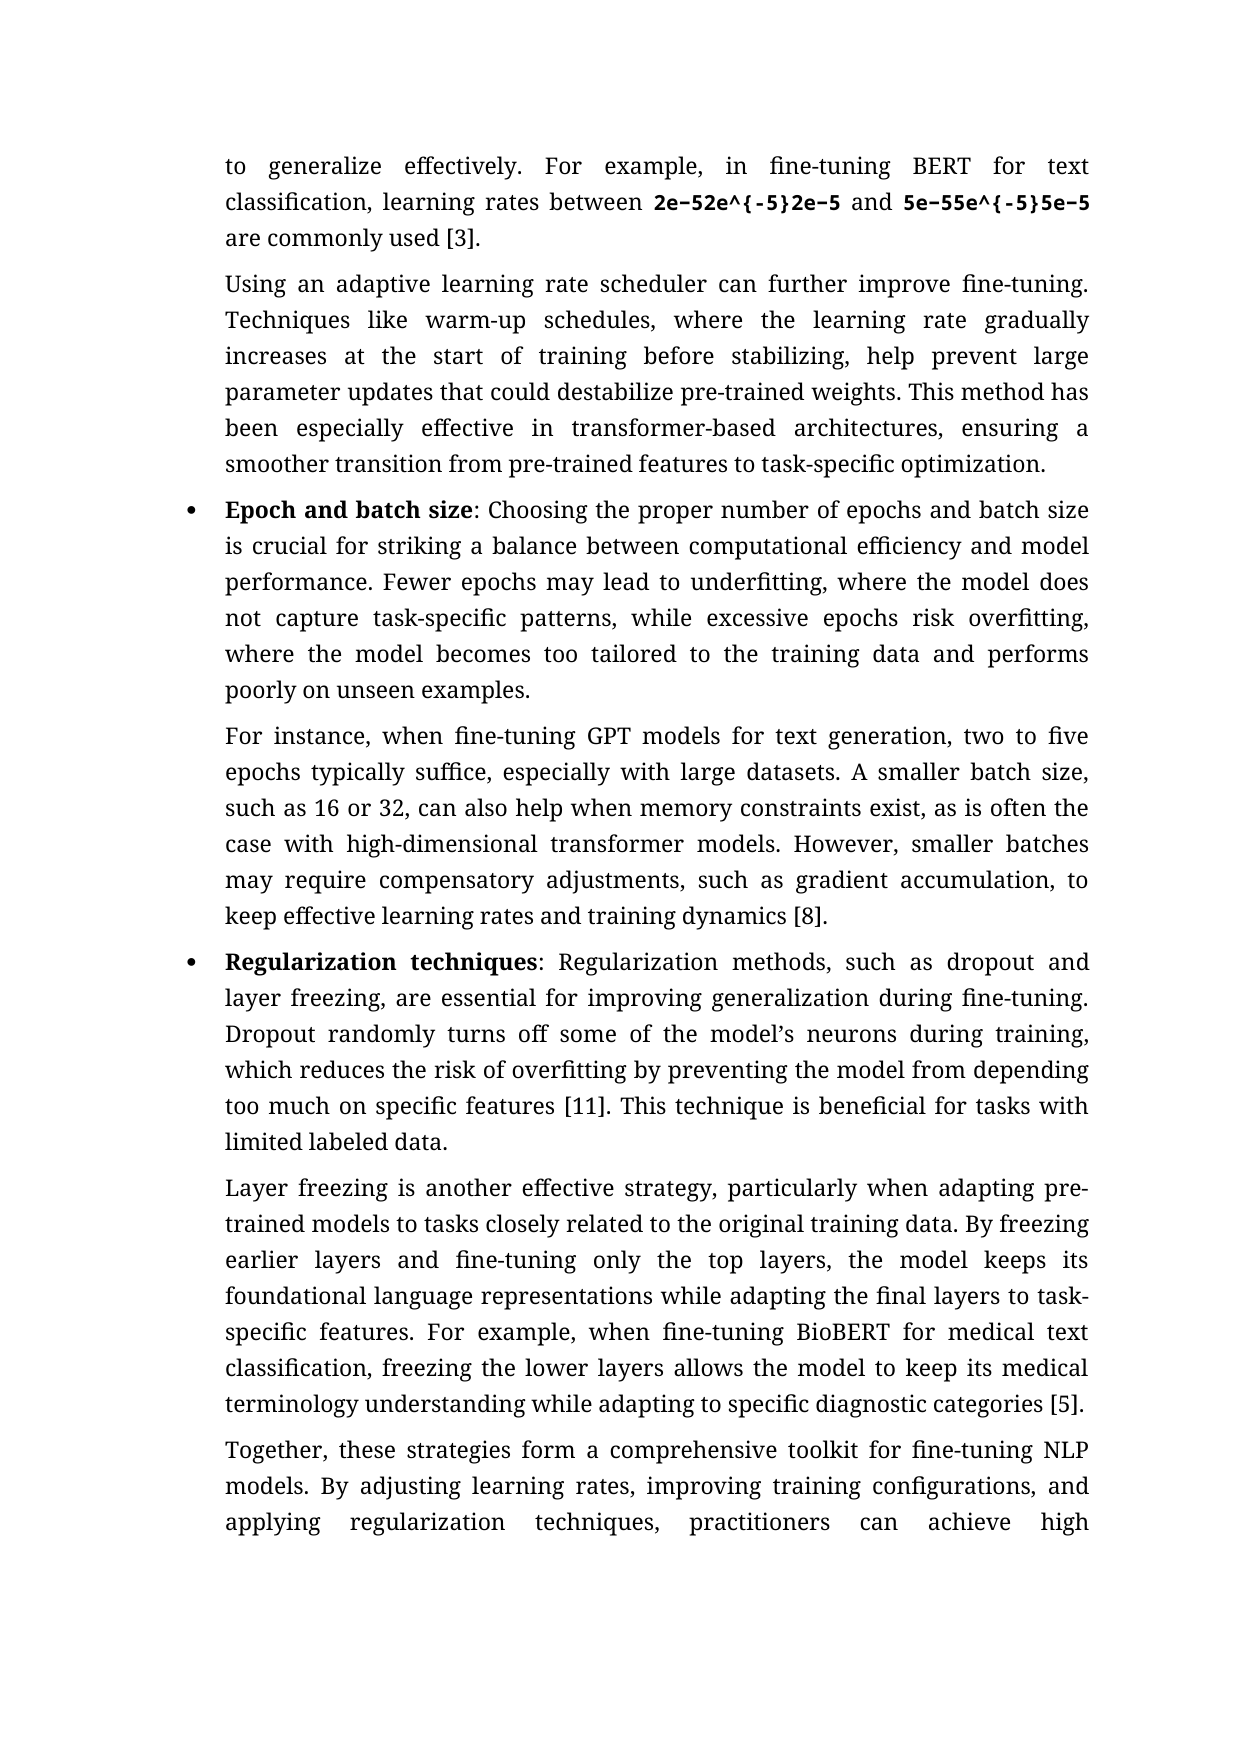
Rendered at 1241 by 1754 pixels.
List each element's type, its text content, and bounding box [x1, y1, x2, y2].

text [225, 1434, 1090, 1537]
text Using an adaptive learning rate scheduler can further improve fine-tuning. Techniques like warm-up schedules, where the learning rate gradually increases at the start of training before stabilizing, help prevent large parameter updates that could destabilize pre-trained weights. This method has been especially effective in transformer-based architectures, ensuring a smoother transition from pre-trained features to task-specific optimization. [225, 268, 1090, 479]
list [187, 150, 1090, 253]
text Layer freezing is another effective strategy, particularly when adapting pre-trained models to tasks closely related to the original training data. By freezing earlier layers and fine-tuning only the top layers, the model keeps its foundational language representations while adapting the final layers to task-specific features. For example, when fine-tuning BioBERT for medical text classification, freezing the lower layers allows the model to keep its medical terminology understanding while adapting to specific diagnostic categories [5]. [225, 1172, 1090, 1419]
text For instance, when fine-tuning GPT models for text generation, two to five epochs typically suffice, especially with large datasets. A smaller batch size, such as 16 or 32, can also help when memory constraints exist, as is often the case with high-dimensional transformer models. However, smaller batches may require compensatory adjustments, such as gradient accumulation, to keep effective learning rates and training dynamics [8]. [225, 720, 1090, 931]
list Epoch and batch size: Choosing the proper number of epochs and batch size is crucial for striking a balance between computational efficiency and model performance. Fewer epochs may lead to underfitting, where the model does not capture task-specific patterns, while excessive epochs risk overfitting, where the model becomes too tailored to the training data and performs poorly on unseen examples. [187, 494, 1090, 705]
list Regularization techniques: Regularization methods, such as dropout and layer freezing, are essential for improving generalization during fine-tuning. Dropout randomly turns off some of the model’s neurons during training, which reduces the risk of overfitting by preventing the model from depending too much on specific features [11]. This technique is beneficial for tasks with limited labeled data. [187, 946, 1090, 1157]
